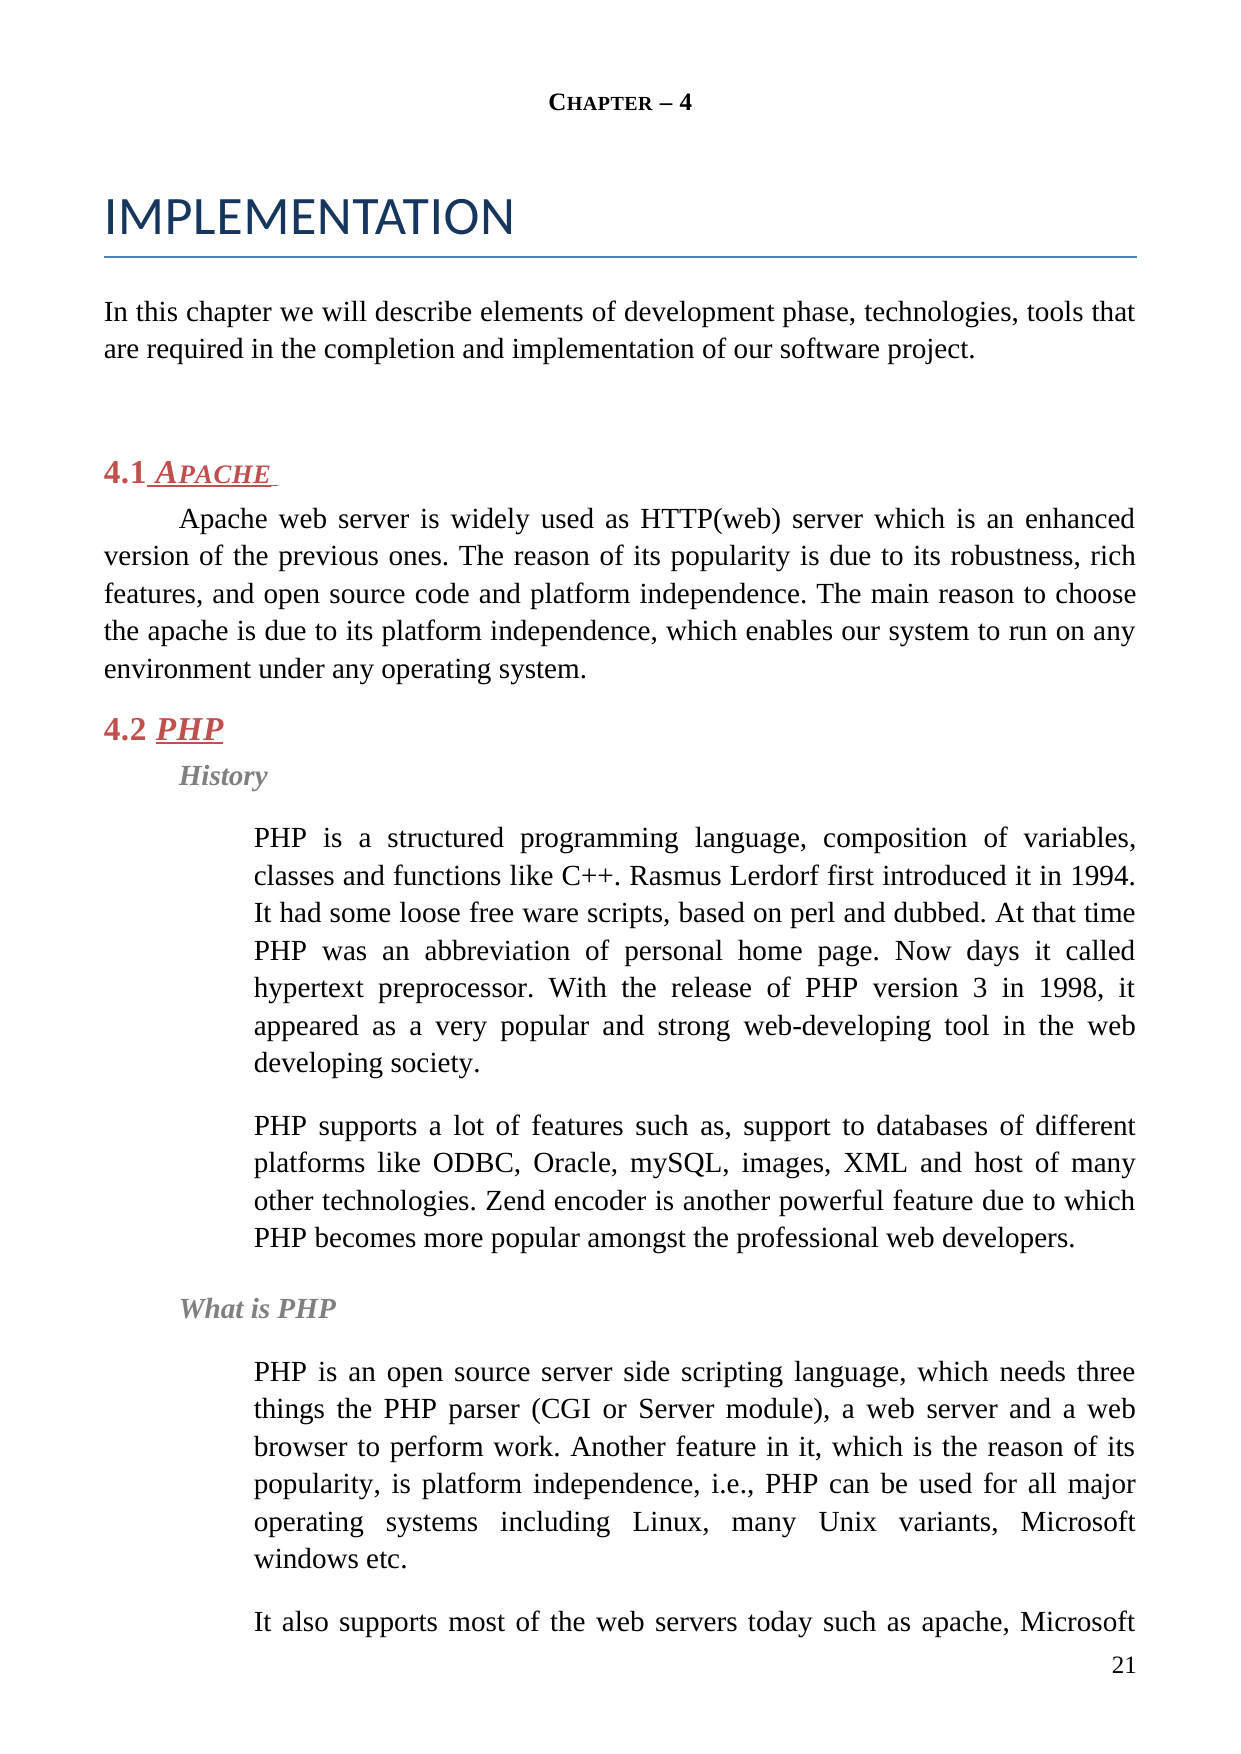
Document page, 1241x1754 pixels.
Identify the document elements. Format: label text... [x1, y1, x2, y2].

text Apache web server is widely used as HTTP(web) server which is an enhanced version of the previous ones. The reason of its popularity is due to its robustness, rich features, and open source code and platform independence. The main reason to choose the apache is due to its platform independence, which enables our system to run on any environment under any operating system. [103, 497, 1137, 684]
subtitle 4.1 Apache [103, 452, 1137, 491]
text PHP is an open source server side scripting language, which needs three things the PHP parser (CGI or Server module), a web server and a web browser to perform work. Another feature in it, which is the reason of its popularity, is platform independence, i.e., PHP can be used for all major operating systems including Linux, many Unix variants, Microsoft windows etc. [253, 1350, 1137, 1575]
title IMPLEMENTATION [103, 182, 1137, 258]
text In this chapter we will describe elements of development phase, technologies, tools that are required in the completion and implementation of our software project. [103, 290, 1137, 365]
subtitle 4.2 PHP [103, 709, 1137, 748]
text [253, 1600, 1137, 1637]
text What is PHP [103, 1279, 1137, 1325]
text History [178, 754, 1137, 791]
text PHP is a structured programming language, composition of variables, classes and functions like C++. Rasmus Lerdorf first introduced it in 1994. It had some loose free ware scripts, based on perl and dubbed. At that time PHP was an abbreviation of personal home page. Now days it called hypertext preprocessor. With the release of PHP version 3 in 1998, it appeared as a very popular and strong web-developing tool in the web developing society. [253, 816, 1137, 1079]
text Chapter – 4 [103, 87, 1137, 116]
text PHP supports a lot of features such as, support to databases of different platforms like ODBC, Oracle, mySQL, images, XML and host of many other technologies. Zend encoder is another powerful feature due to which PHP becomes more popular amongst the professional web developers. [253, 1104, 1137, 1254]
